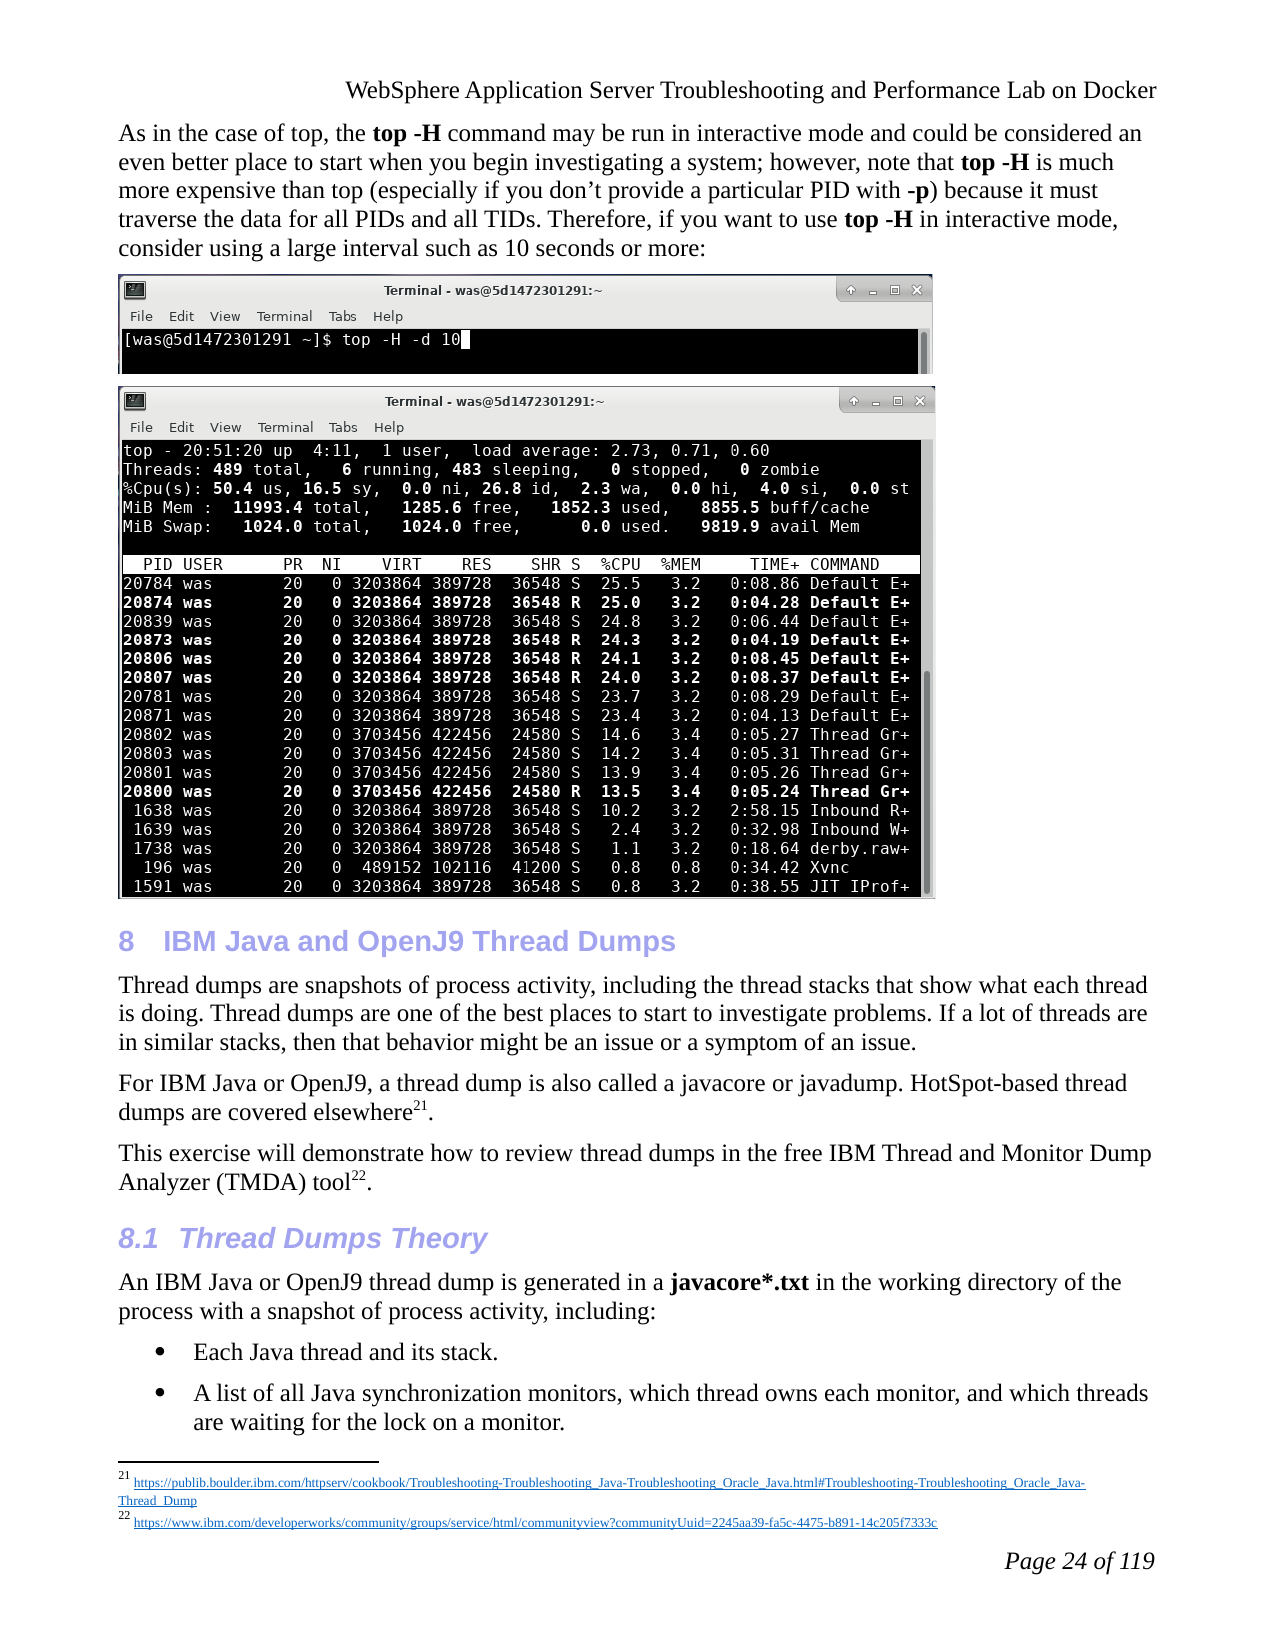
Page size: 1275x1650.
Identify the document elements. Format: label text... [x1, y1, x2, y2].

picture [118, 274, 933, 374]
text This exercise will demonstrate how to review thread dumps in the free IBM Thread and Monitor Dump Analyzer (TMDA) tool. [118, 1138, 1157, 1196]
text As in the case of top, the top -H command may be run in interactive mode and could be considered an even better place to start when you begin investigating a system; however, note that top -H is much more expensive than top (especially if you don’t provide a particular PID with -p) because it must traverse the data for all PIDs and all TIDs. Therefore, if you want to use top -H in interactive mode, consider using a large interval such as 10 seconds or more: [118, 118, 1157, 262]
list A list of all Java synchronization monitors, which thread owns each monitor, and which threads are waiting for the lock on a monitor. [156, 1378, 1157, 1436]
list Each Java thread and its stack. [156, 1337, 1157, 1366]
subtitle Thread Dumps Theory [118, 1221, 1157, 1254]
subtitle IBM Java and OpenJ9 Thread Dumps [118, 924, 1157, 957]
text An IBM Java or OpenJ9 thread dump is generated in a javacore*.txt in the working directory of the process with a snapshot of process activity, including: [118, 1267, 1157, 1324]
text For IBM Java or OpenJ9, a thread dump is also called a javacore or javadump. HotSpot-based thread dumps are covered elsewhere. [118, 1068, 1157, 1126]
picture [118, 386, 936, 899]
text Thread dumps are snapshots of process activity, including the thread stacks that show what each thread is doing. Thread dumps are one of the best places to start to investigate problems. If a lot of threads are in similar stacks, then that behavior might be an issue or a symptom of an issue. [118, 970, 1157, 1056]
